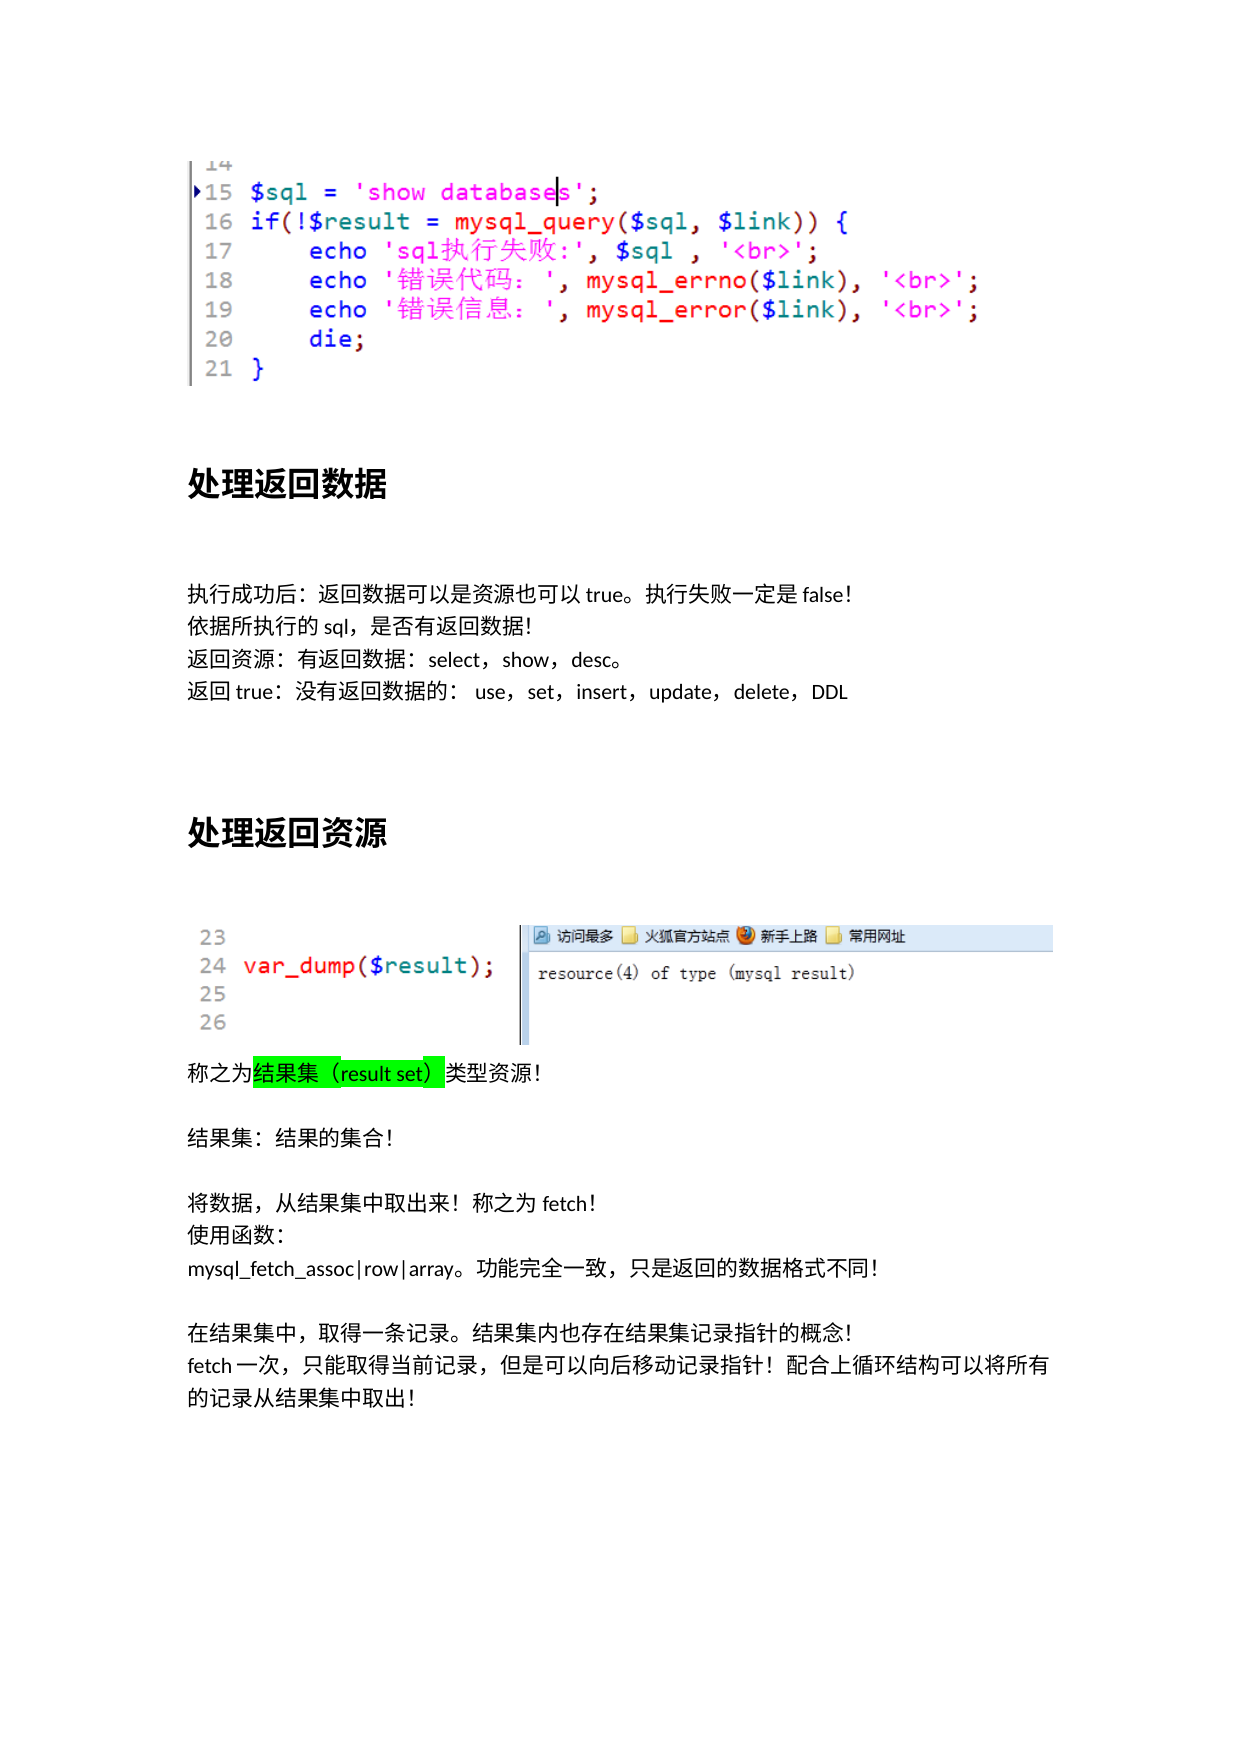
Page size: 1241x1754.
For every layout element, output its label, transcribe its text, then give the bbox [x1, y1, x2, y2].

text 将数据，从结果集中取出来！称之为 fetch！ [187, 1186, 1053, 1218]
text 依据所执行的 sql，是否有返回数据！ [187, 609, 1053, 641]
subtitle 处理返回数据 [187, 449, 1053, 514]
text 在结果集中，取得一条记录。结果集内也存在结果集记录指针的概念！ [187, 1316, 1053, 1348]
text fetch一次，只能取得当前记录，但是可以向后移动记录指针！配合上循环结构可以将所有的记录从结果集中取出！ [187, 1348, 1053, 1413]
text 返回true：没有返回数据的： use，set，insert，update，delete，DDL [187, 674, 1053, 706]
text 执行成功后：返回数据可以是资源也可以true。执行失败一定是false！ [187, 576, 1053, 609]
picture [187, 925, 1053, 1045]
text mysql_fetch_assoc|row|array。功能完全一致，只是返回的数据格式不同！ [187, 1251, 1053, 1283]
text 使用函数： [187, 1218, 1053, 1251]
subtitle 处理返回资源 [187, 798, 1053, 863]
text 称之为结果集（result set）类型资源！ [445, 1056, 1053, 1088]
text 结果集：结果的集合！ [187, 1121, 1053, 1153]
picture [187, 161, 1053, 386]
text 返回资源：有返回数据：select，show，desc。 [187, 641, 1053, 674]
